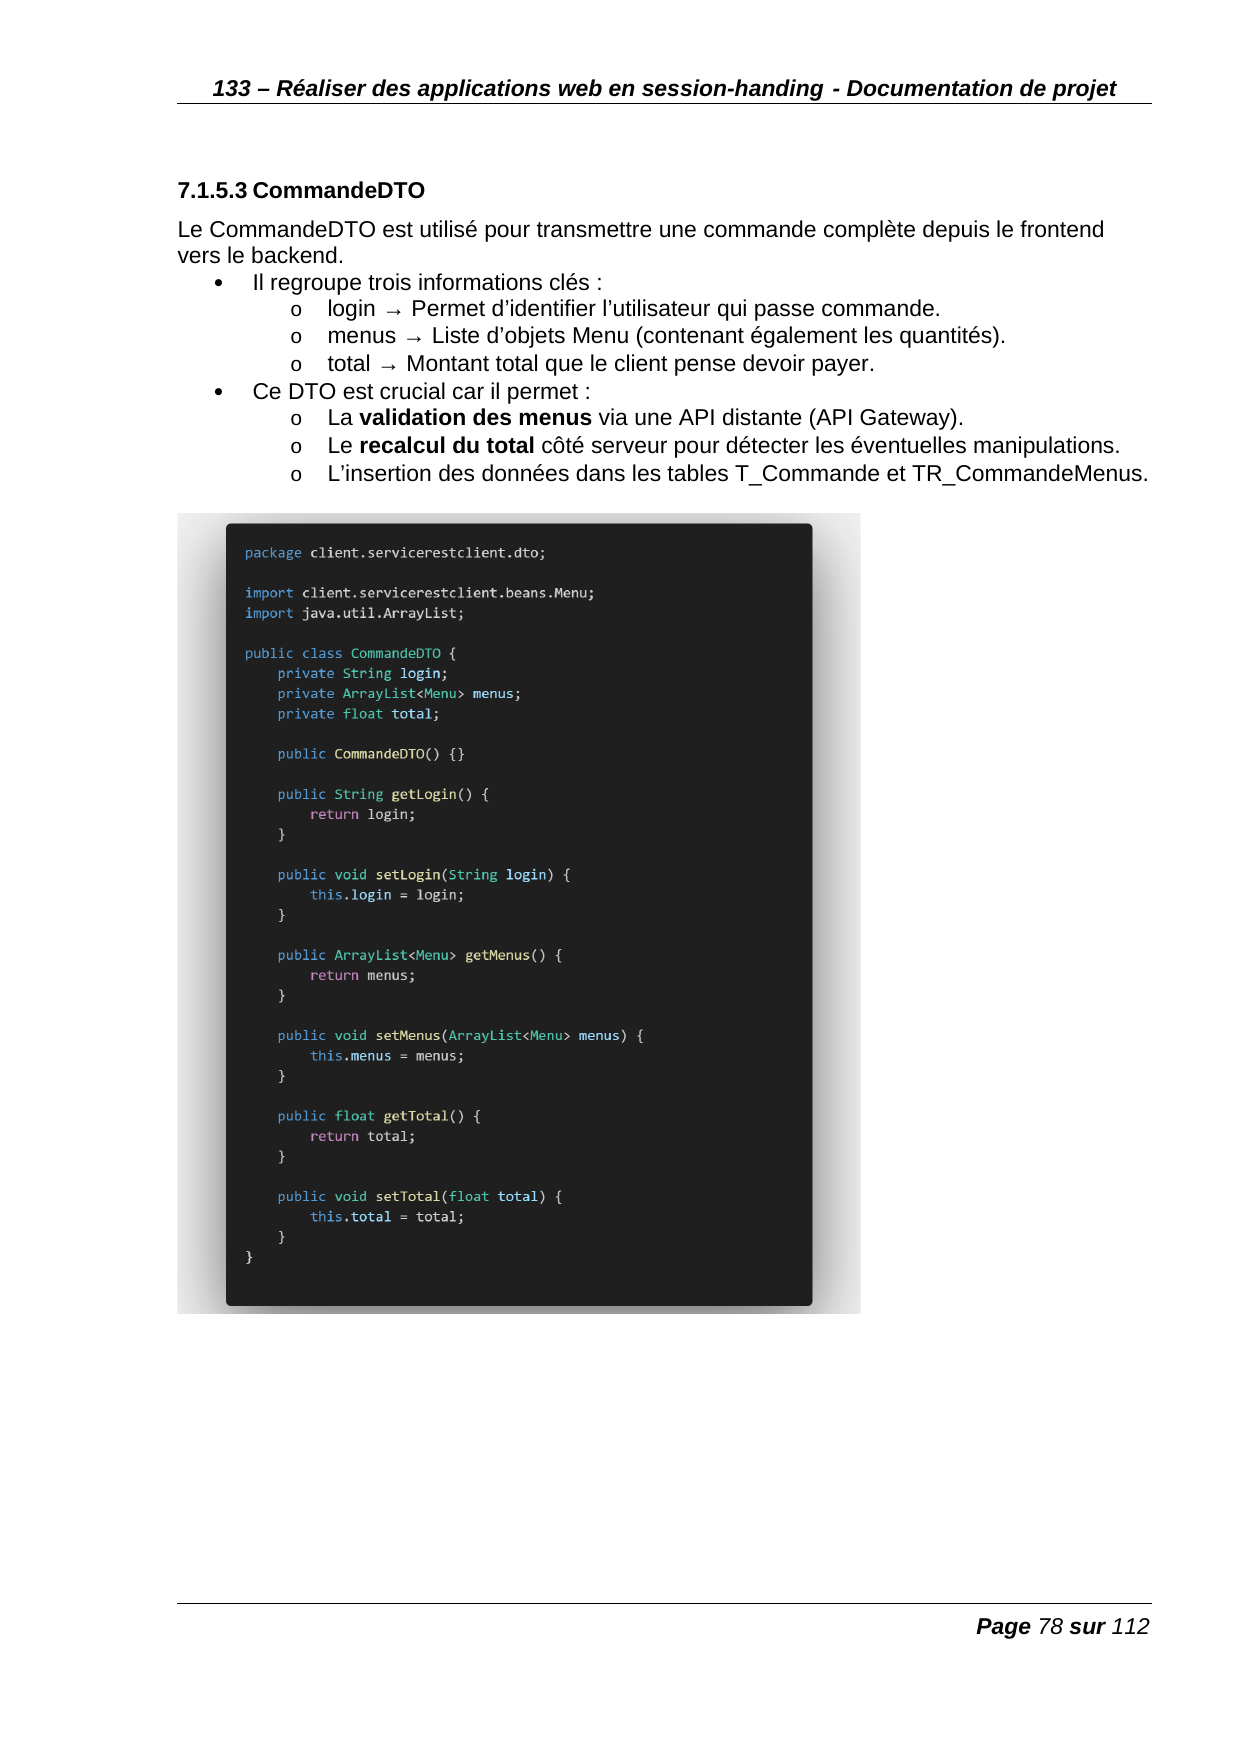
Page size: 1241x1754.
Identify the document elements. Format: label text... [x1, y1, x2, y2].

text Le CommandeDTO est utilisé pour transmettre une commande complète depuis le frontend vers le backend. [177, 216, 1152, 268]
list total → Montant total que le client pense devoir payer. [290, 350, 1152, 378]
list menus → Liste d’objets Menu (contenant également les quantités). [290, 322, 1152, 350]
list Ce DTO est crucial car il permet : [215, 378, 1152, 404]
subtitle CommandeDTO [177, 177, 1152, 203]
list L’insertion des données dans les tables T_Commande et TR_CommandeMenus. [290, 460, 1152, 487]
picture [177, 513, 861, 1314]
list Il regroupe trois informations clés : [215, 268, 1152, 295]
list login → Permet d’identifier l’utilisateur qui passe commande. [290, 295, 1152, 322]
list La validation des menus via une API distante (API Gateway). [290, 404, 1152, 432]
list Le recalcul du total côté serveur pour détecter les éventuelles manipulations. [290, 432, 1152, 460]
